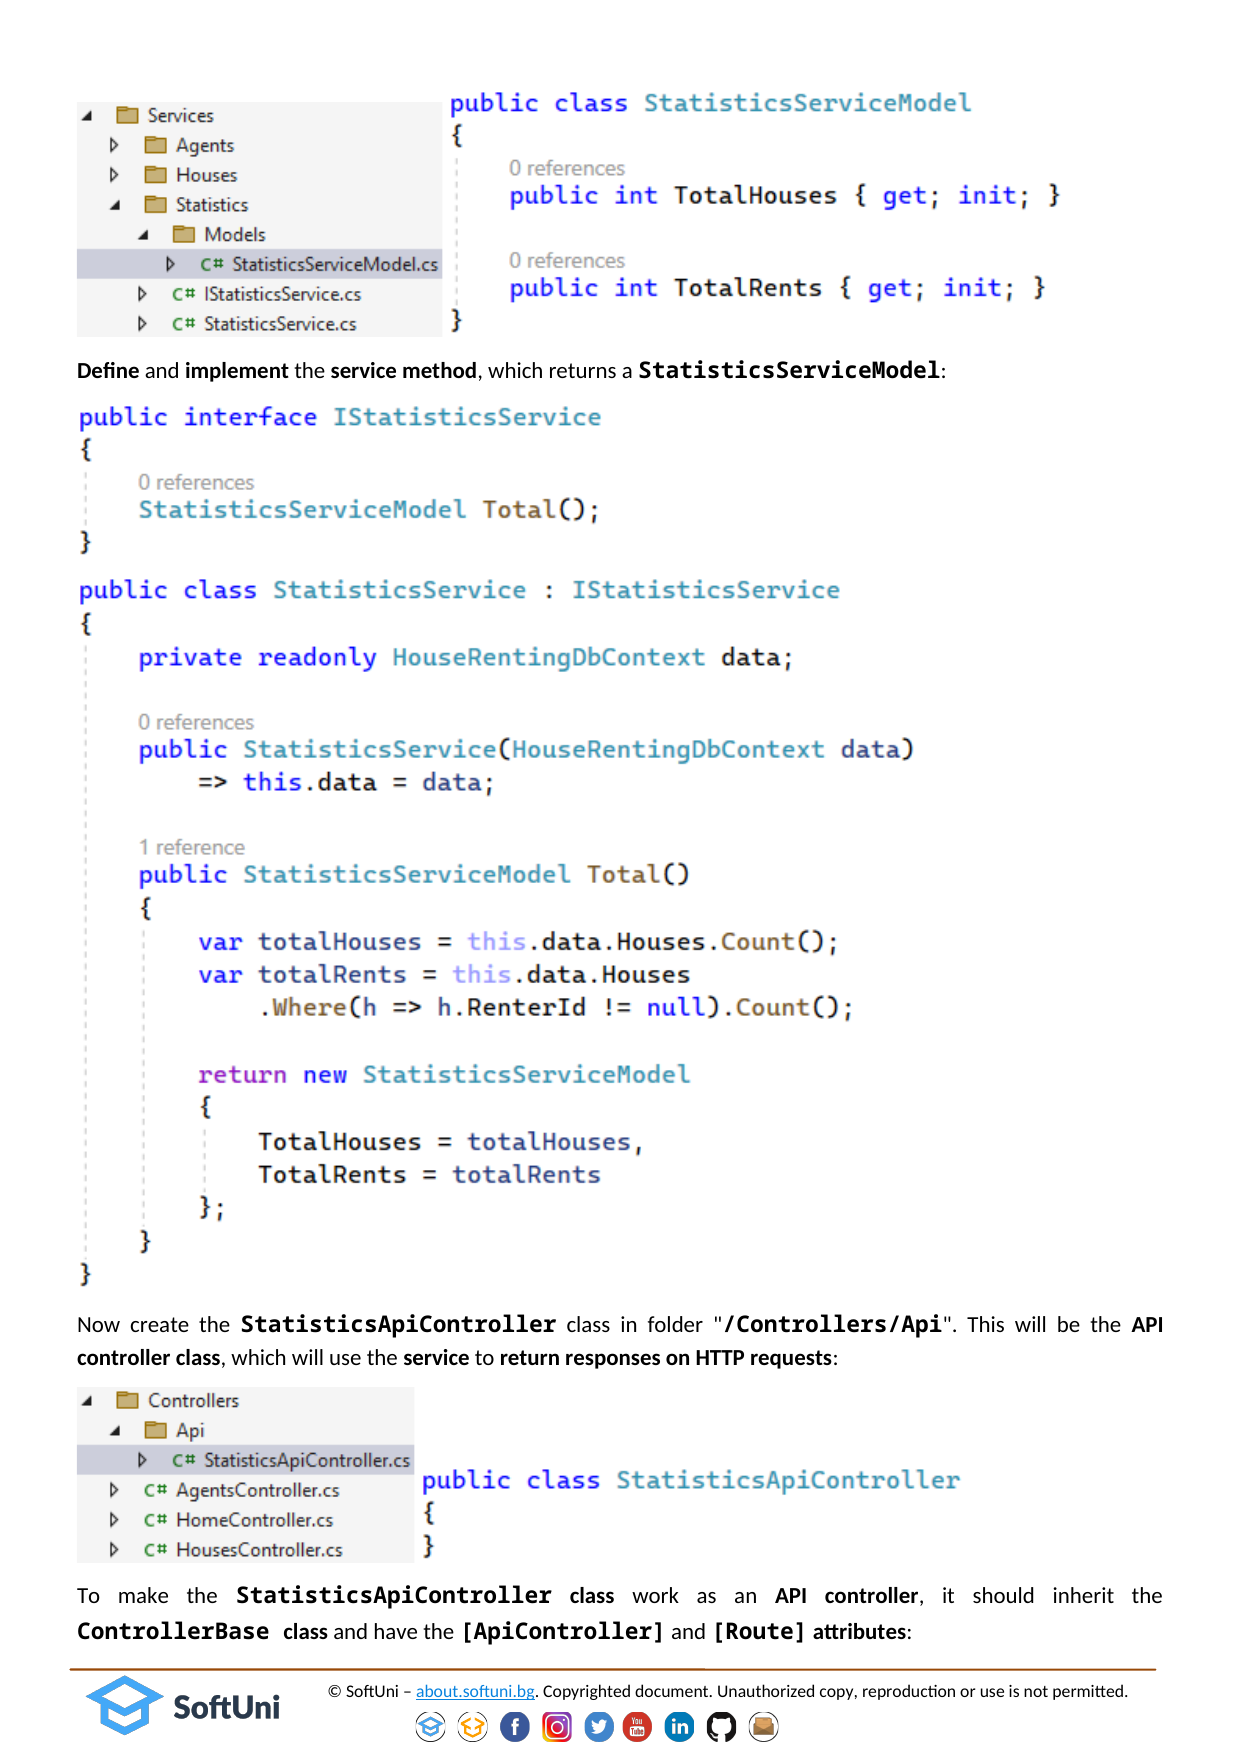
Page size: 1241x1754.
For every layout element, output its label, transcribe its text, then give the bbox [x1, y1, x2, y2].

picture [415, 1712, 446, 1742]
picture [622, 1712, 652, 1742]
picture [76, 575, 918, 1291]
text Now create the StatisticsApiController class in folder "/Controllers/Api". This will be the API controller class, which will use the service to return responses on HTTP requests: [77, 1307, 1163, 1371]
picture [584, 1712, 614, 1742]
picture [748, 1712, 779, 1742]
picture [76, 102, 443, 337]
picture [664, 1733, 673, 1742]
picture [678, 1724, 688, 1733]
picture [457, 1712, 488, 1742]
picture [500, 1712, 530, 1742]
picture [76, 402, 607, 559]
picture [79, 1671, 286, 1741]
picture [419, 1465, 966, 1563]
picture [686, 1735, 694, 1742]
picture [76, 1387, 415, 1563]
picture [706, 1712, 737, 1742]
text Define and implement the service method, which returns a StatisticsServiceModel: [77, 354, 1163, 385]
picture [664, 1712, 671, 1720]
text To make the StatisticsApiController class work as an API controller, it should inherit the ControllerBase class and have the [ApiController] and [Route] attributes: [77, 1579, 1163, 1646]
picture [542, 1712, 572, 1742]
picture [447, 88, 1065, 337]
